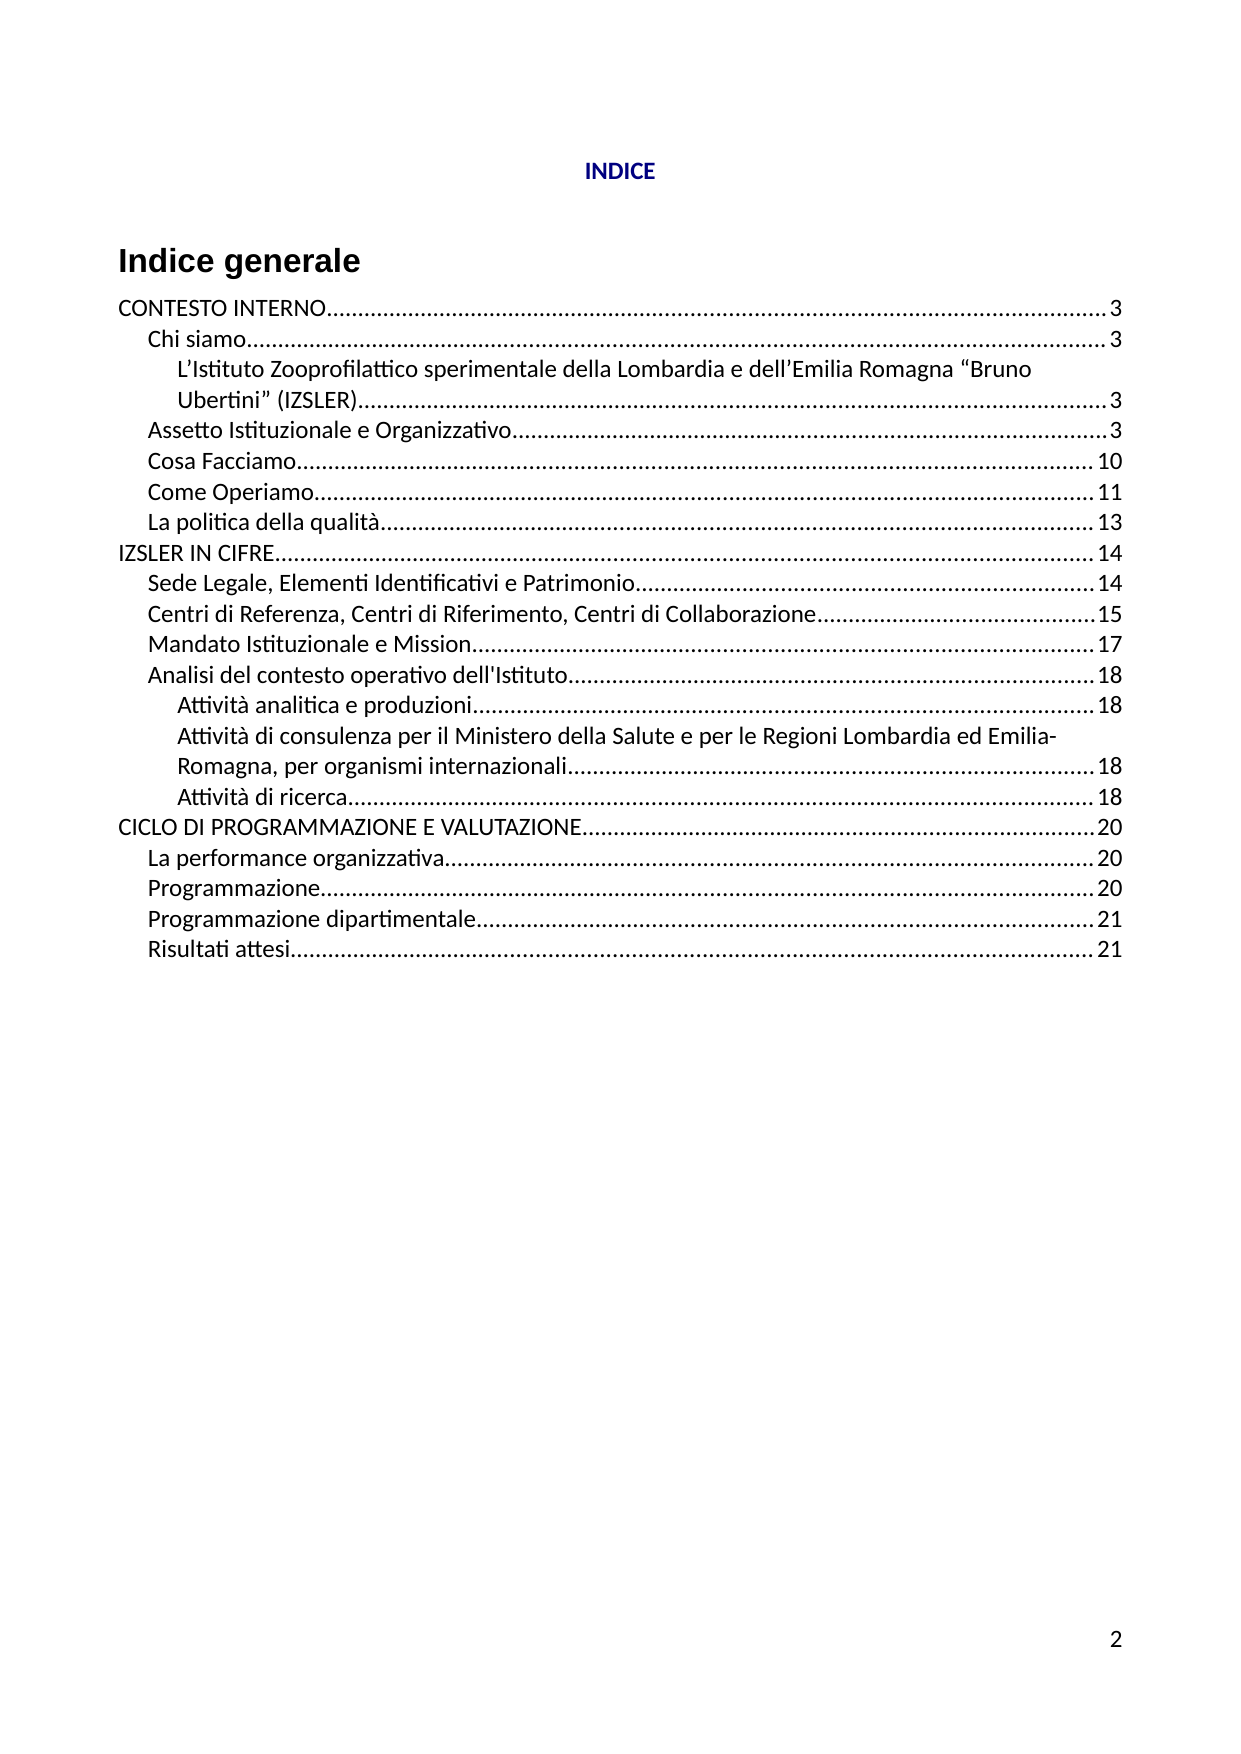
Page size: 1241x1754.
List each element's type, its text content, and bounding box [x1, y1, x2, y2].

text INDICE [118, 156, 1122, 186]
